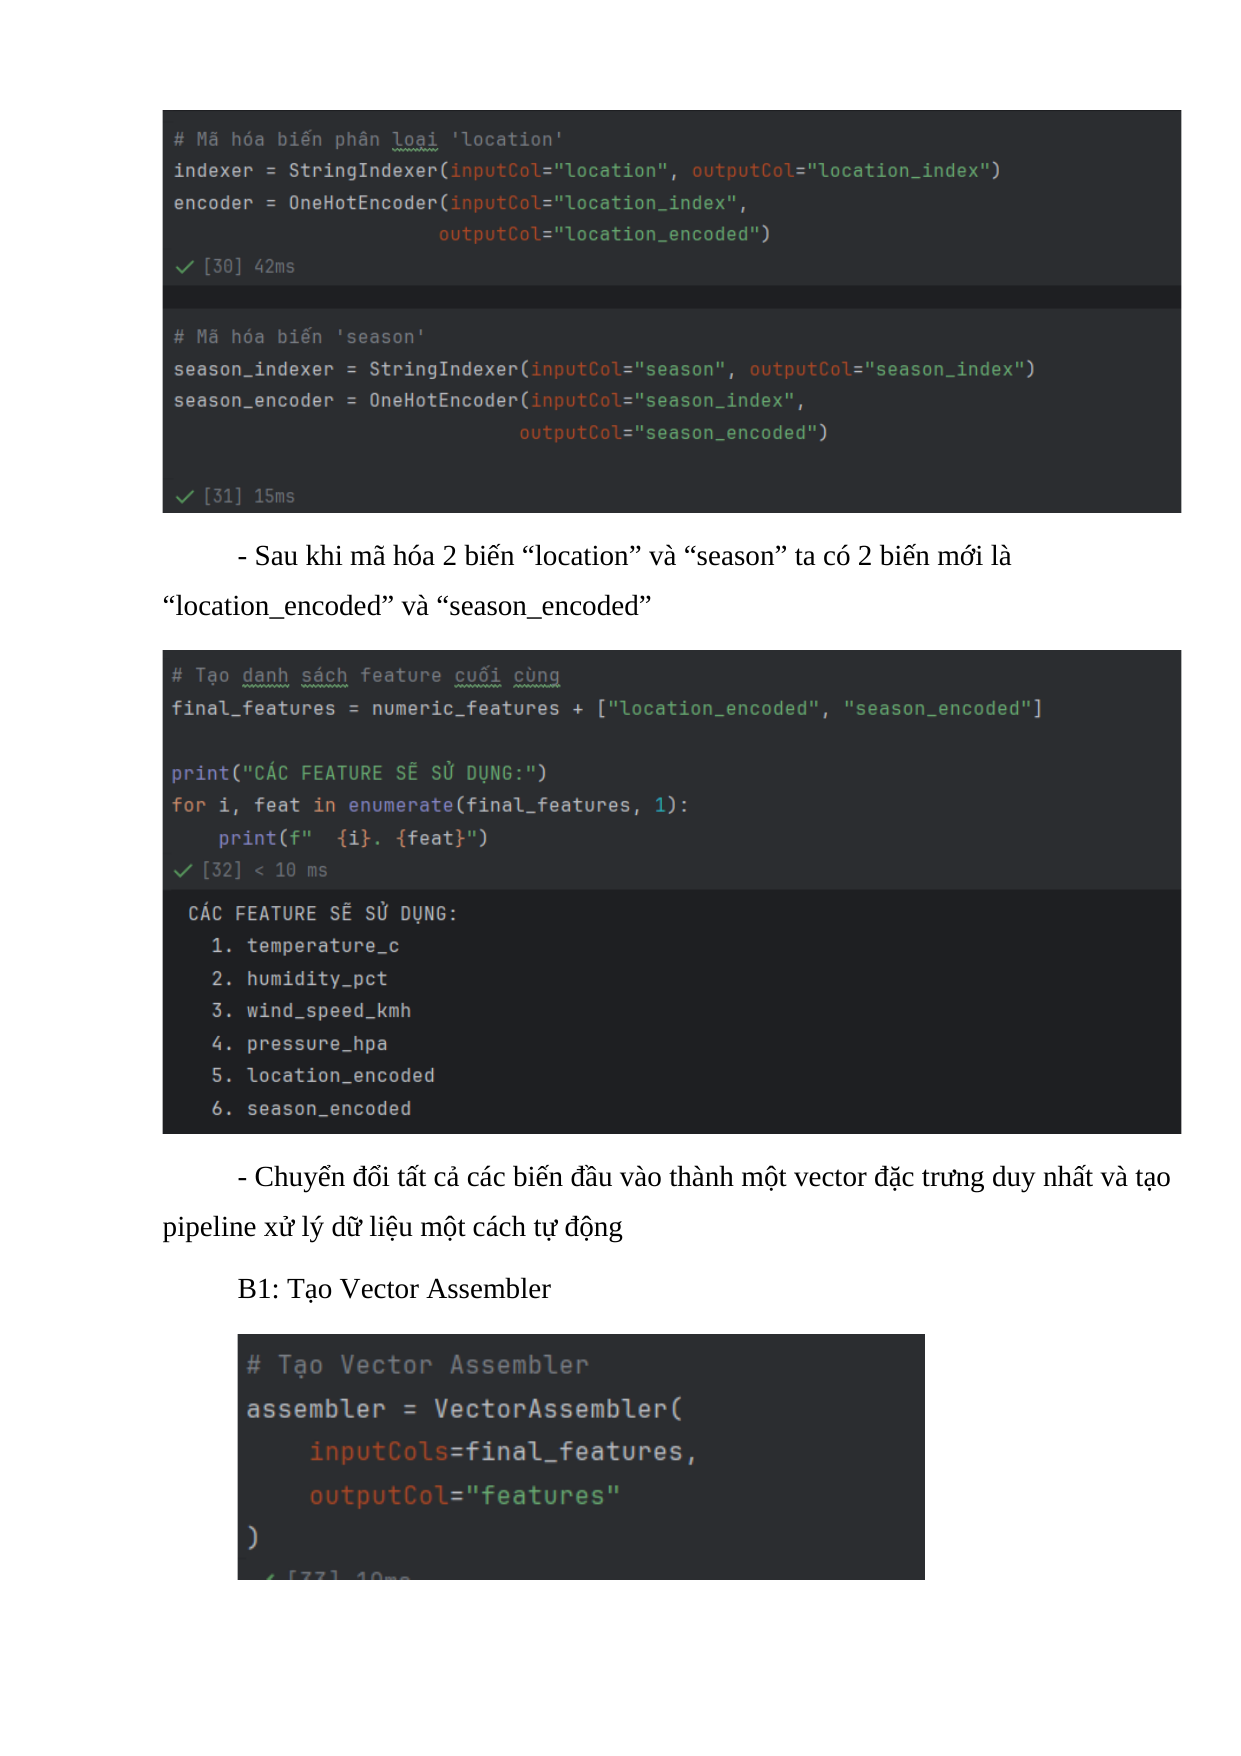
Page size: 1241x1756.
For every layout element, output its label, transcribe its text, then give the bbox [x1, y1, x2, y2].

picture [237, 1334, 925, 1580]
text - Sau khi mã hóa 2 biến “location” và “season” ta có 2 biến mới là “location_encoded” và “season_encoded” [162, 538, 1181, 622]
text - Chuyển đổi tất cả các biến đầu vào thành một vector đặc trưng duy nhất và tạo pipeline xử lý dữ liệu một cách tự động [162, 1159, 1181, 1243]
picture [162, 650, 1182, 1134]
text B1: Tạo Vector Assembler [162, 1272, 1181, 1305]
picture [162, 110, 1182, 513]
